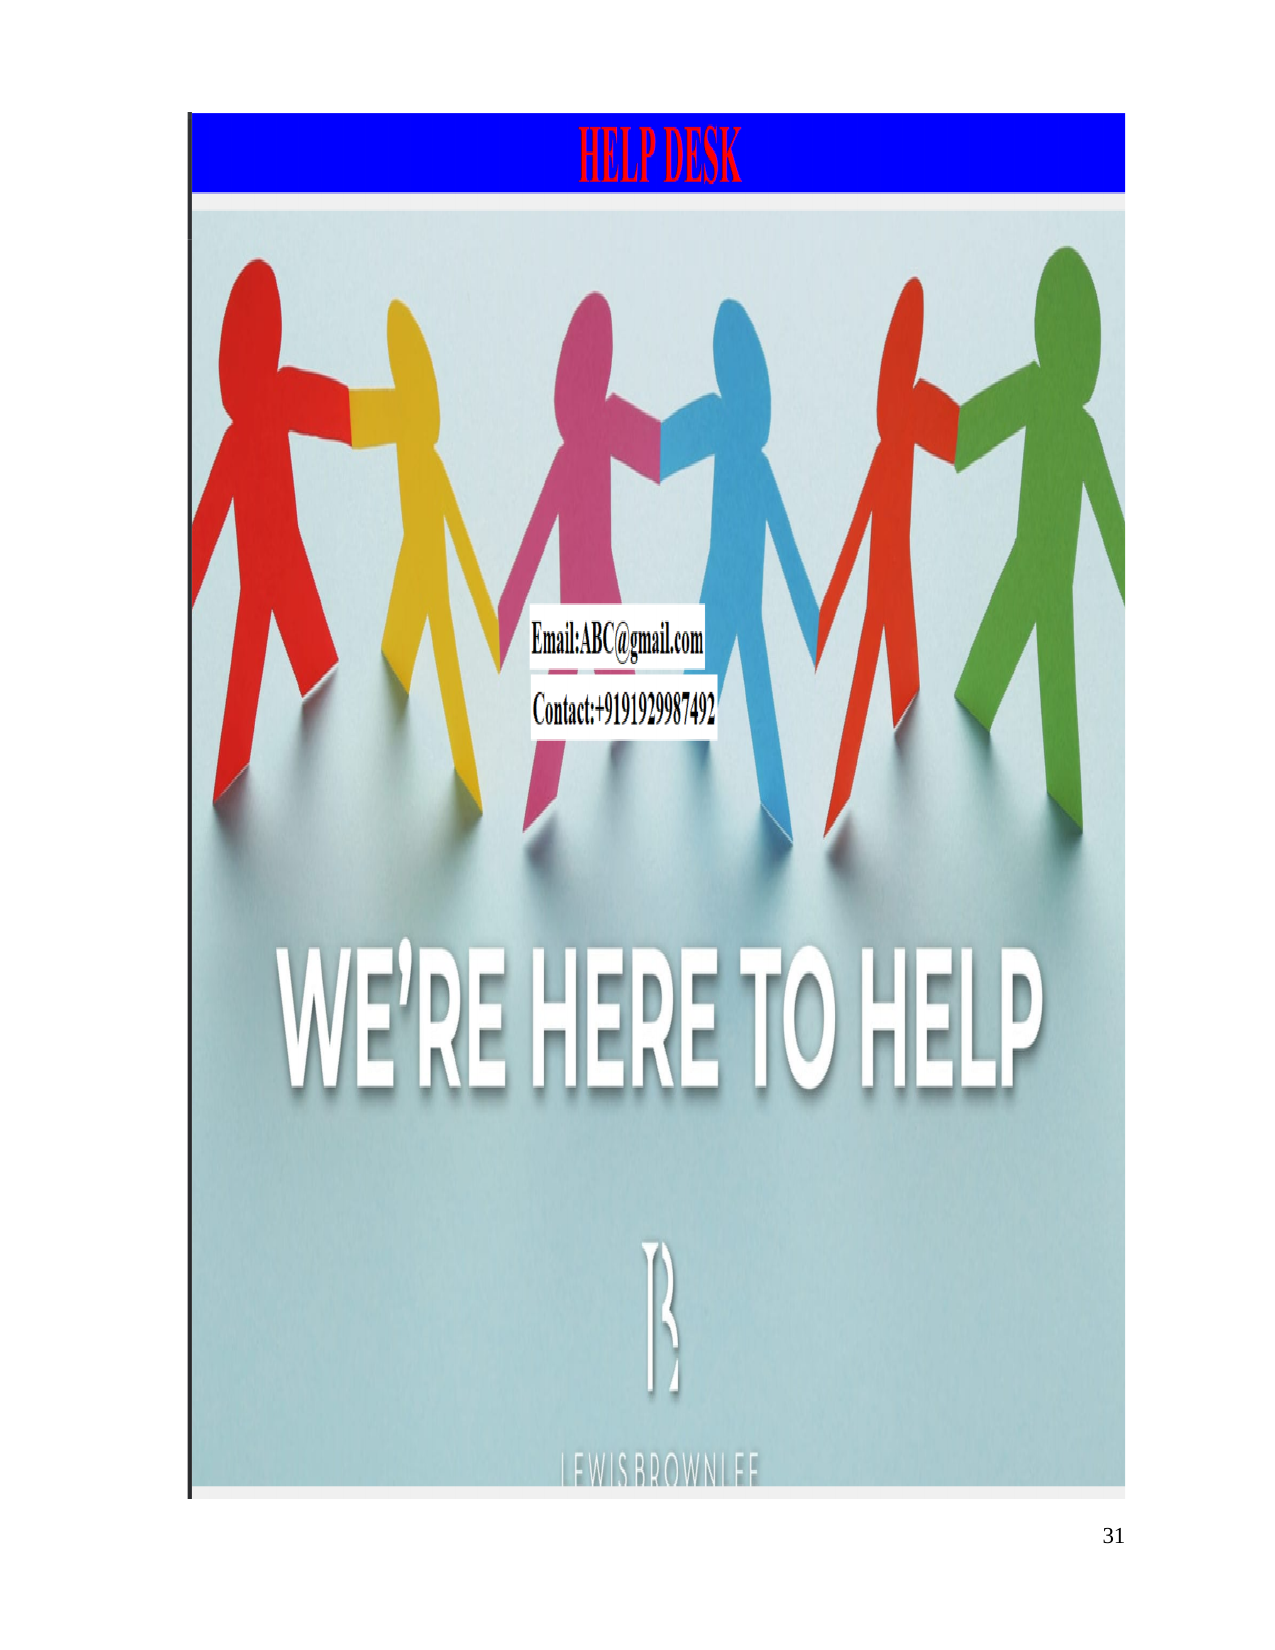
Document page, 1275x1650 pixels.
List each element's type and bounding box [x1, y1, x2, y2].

picture [187, 112, 1125, 1499]
